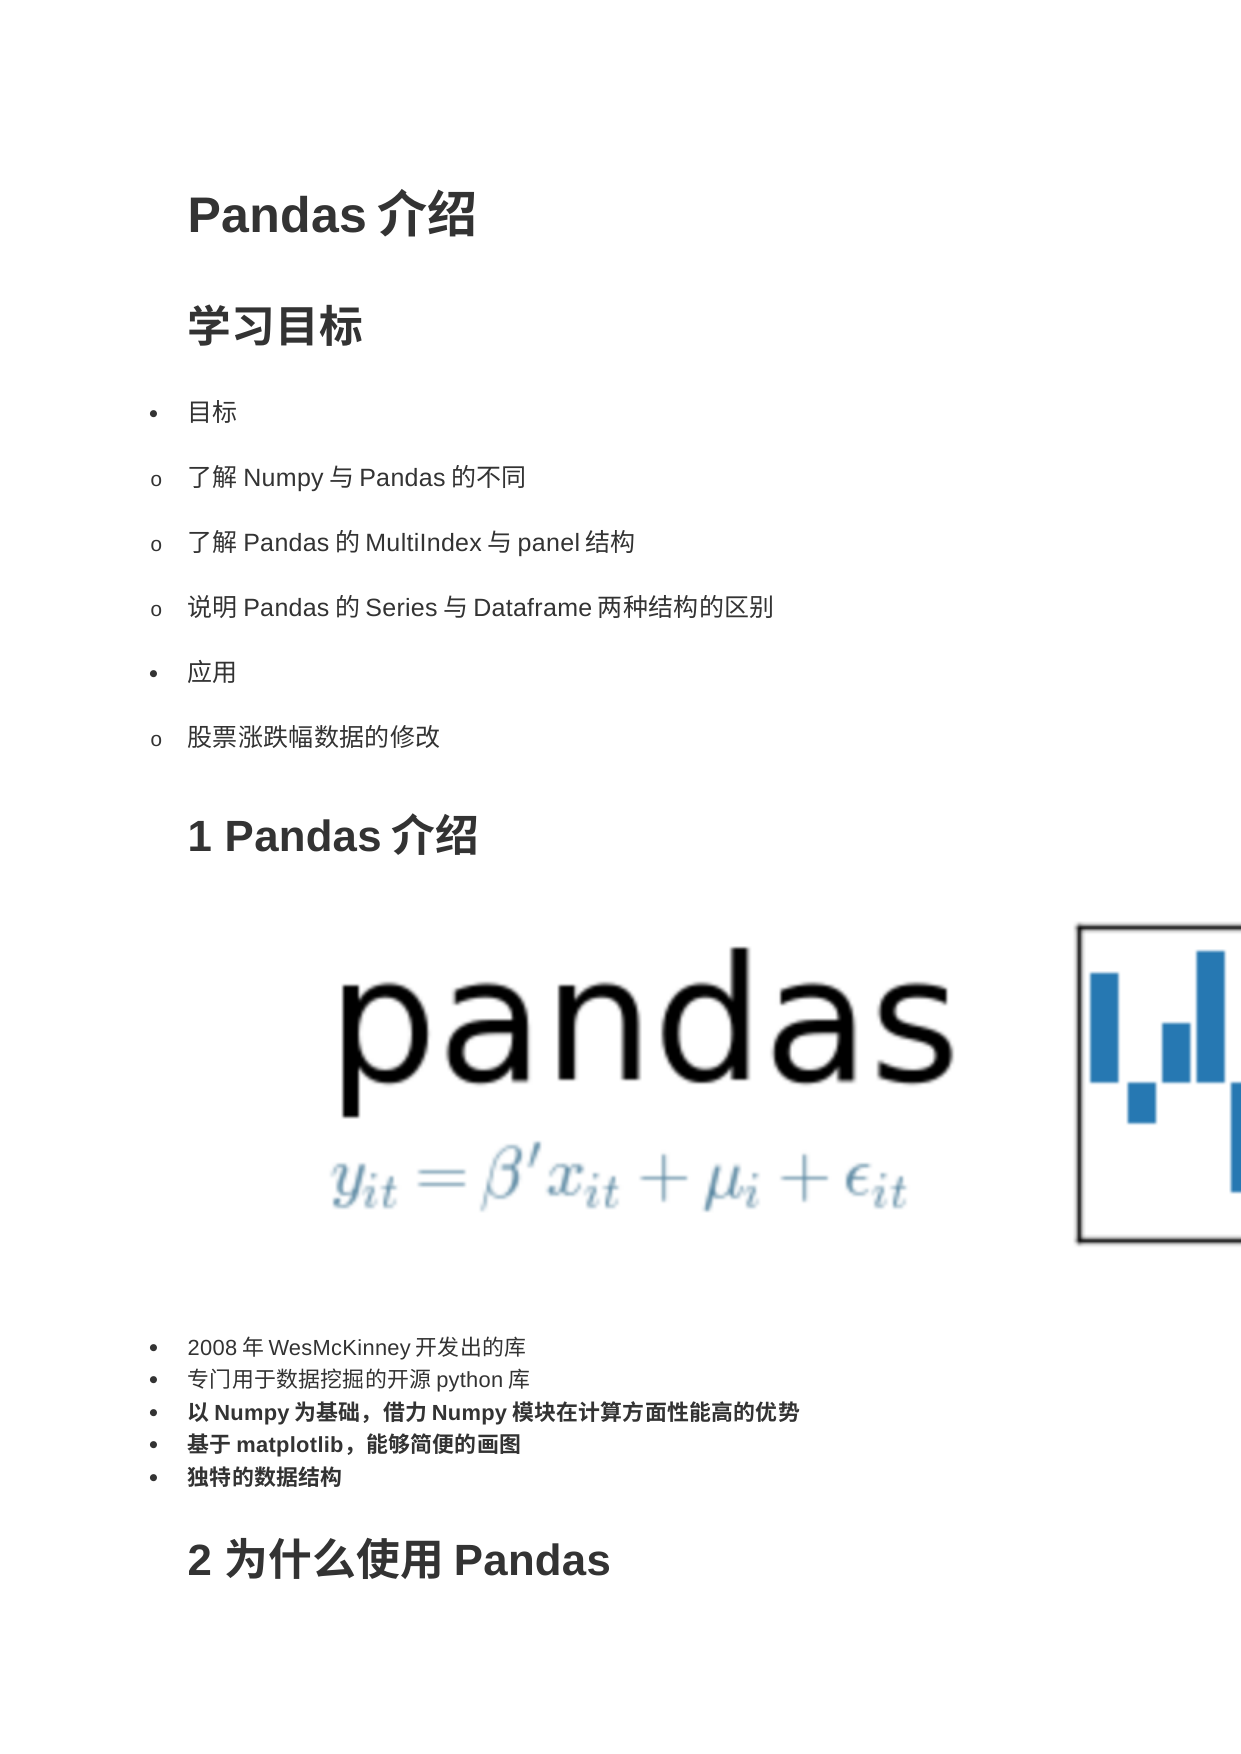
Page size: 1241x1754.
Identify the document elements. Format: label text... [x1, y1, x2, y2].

subtitle 1 Pandas介绍 [187, 799, 1053, 864]
list 了解Numpy与Pandas的不同 [150, 443, 1053, 508]
list 以Numpy为基础，借力Numpy模块在计算方面性能高的优势 [150, 1394, 1053, 1427]
list 应用 [150, 638, 1053, 703]
list 专门用于数据挖掘的开源python库 [150, 1362, 1053, 1394]
list 2008年WesMcKinney开发出的库 [150, 1329, 1053, 1362]
list 了解Pandas的MultiIndex与panel结构 [150, 508, 1053, 573]
picture [187, 895, 1241, 1299]
text Pandas介绍 [187, 162, 1053, 259]
subtitle 2 为什么使用Pandas [187, 1524, 1053, 1589]
list 股票涨跌幅数据的修改 [150, 703, 1053, 768]
list 基于matplotlib，能够简便的画图 [150, 1427, 1053, 1459]
text 学习目标 [187, 291, 1053, 356]
list 说明Pandas的Series与Dataframe两种结构的区别 [150, 573, 1053, 638]
list 目标 [150, 378, 1053, 443]
list 独特的数据结构 [150, 1459, 1053, 1492]
